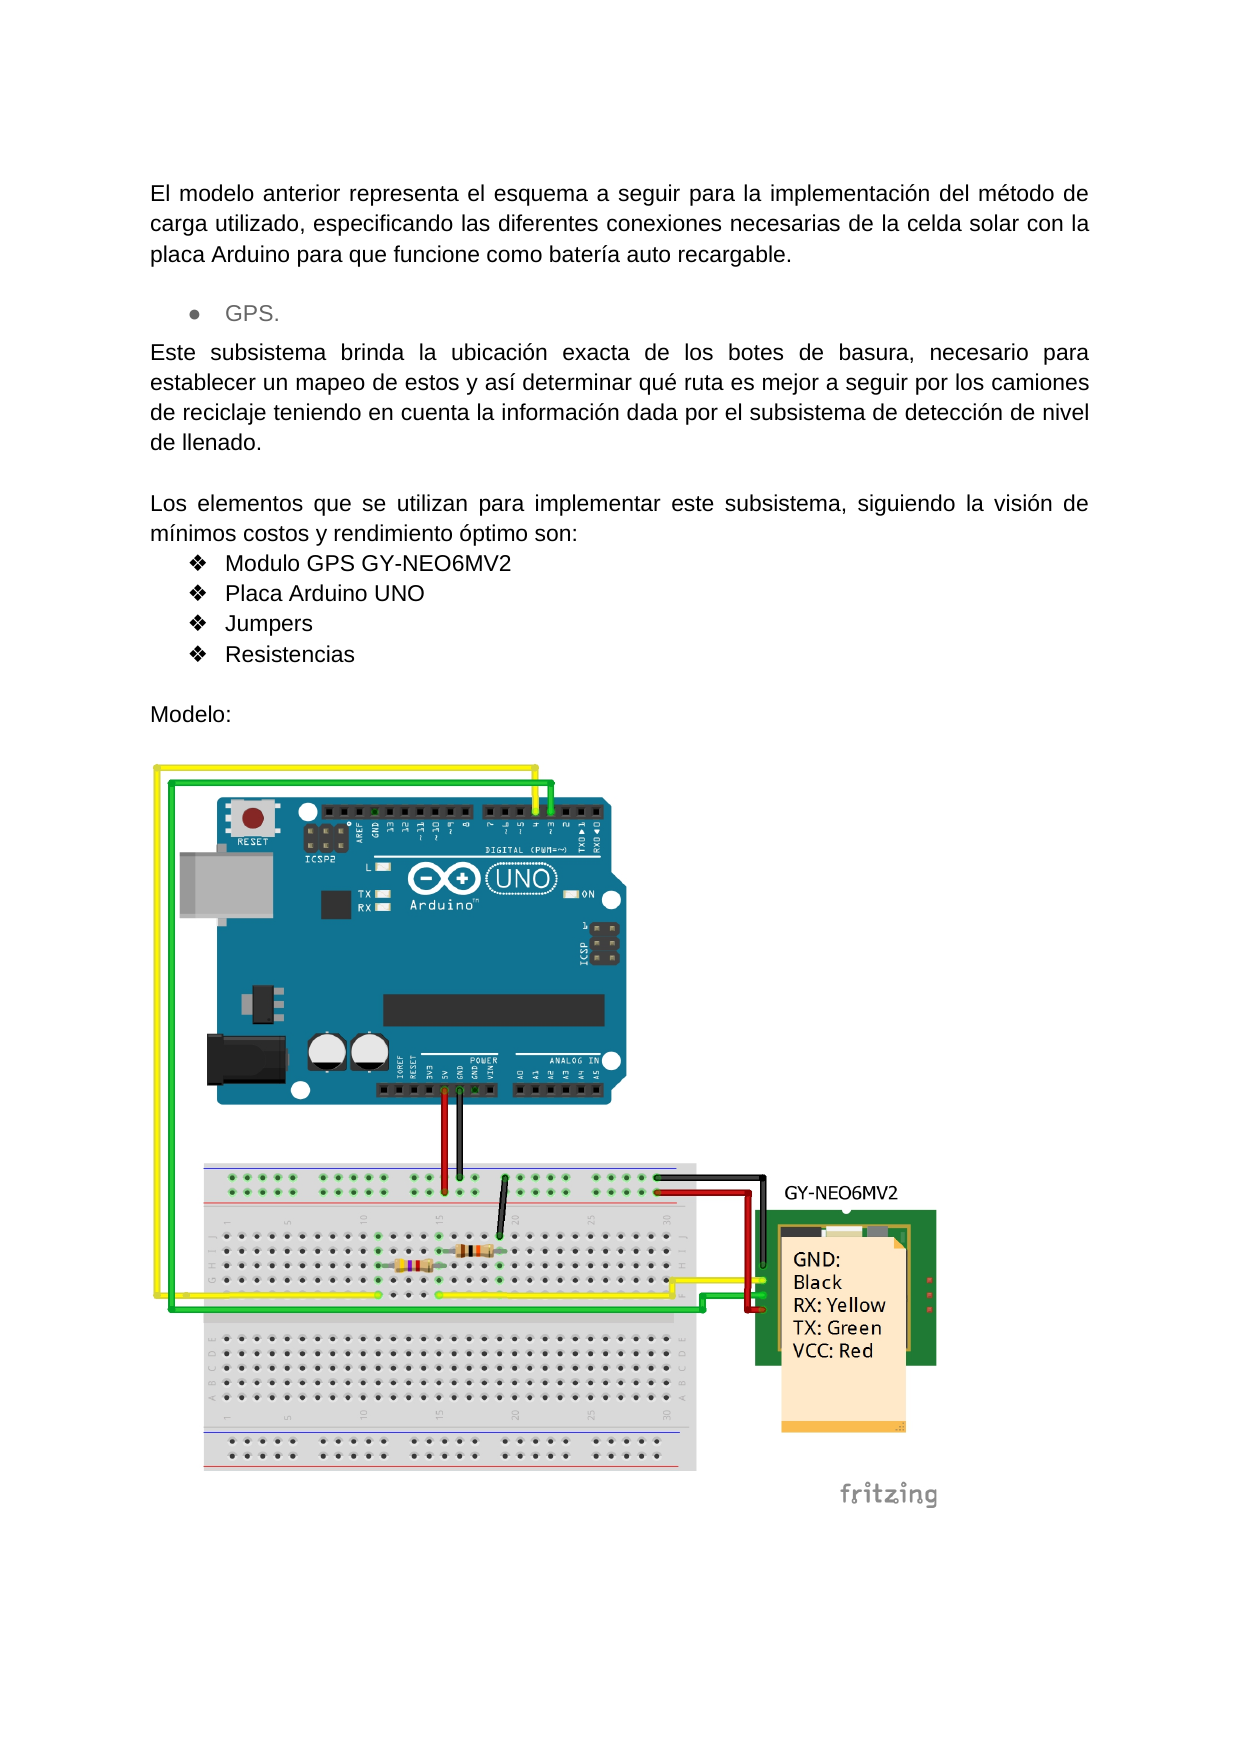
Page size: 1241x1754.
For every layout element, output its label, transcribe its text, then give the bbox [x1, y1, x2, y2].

list Resistencias [187, 641, 1090, 667]
text Este subsistema brinda la ubicación exacta de los botes de basura, necesario para establecer un mapeo de estos y así determinar qué ruta es mejor a seguir por los camiones de reciclaje teniendo en cuenta la información dada por el subsistema de detección de nivel de llenado. [150, 338, 1090, 456]
list Modulo GPS GY-NEO6MV2 [187, 550, 1090, 576]
subtitle GPS. [187, 300, 1090, 326]
picture [150, 761, 937, 1508]
text El modelo anterior representa el esquema a seguir para la implementación del método de carga utilizado, especificando las diferentes conexiones necesarias de la celda solar con la placa Arduino para que funcione como batería auto recargable. [150, 180, 1090, 267]
list Placa Arduino UNO [187, 580, 1090, 607]
text Modelo: [150, 701, 1090, 727]
list Jumpers [187, 610, 1090, 637]
text Los elementos que se utilizan para implementar este subsistema, siguiendo la visión de mínimos costos y rendimiento óptimo son: [150, 489, 1090, 546]
